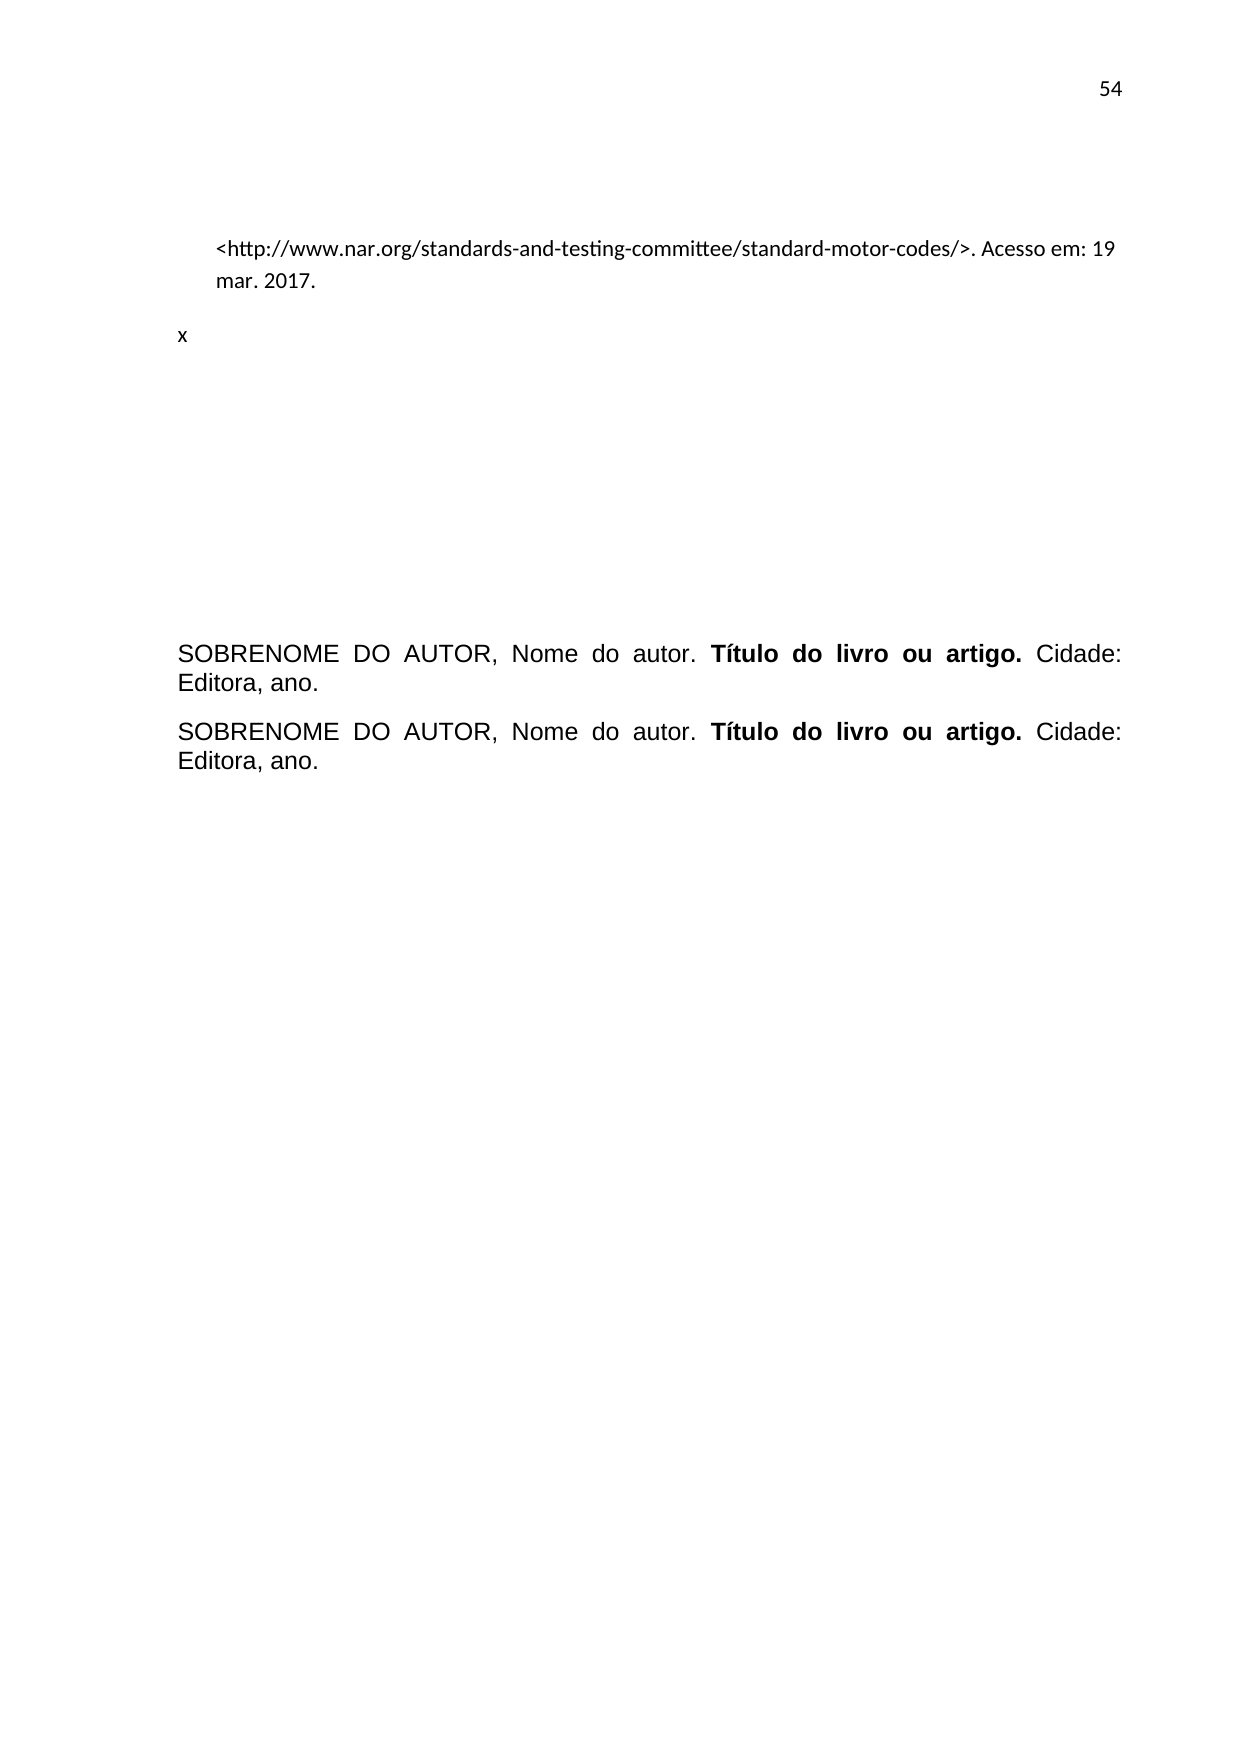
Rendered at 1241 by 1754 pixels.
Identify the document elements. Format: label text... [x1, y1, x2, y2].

text SOBRENOME DO AUTOR, Nome do autor. Título do livro ou artigo. Cidade: Editora, ano. [177, 717, 1122, 774]
text SOBRENOME DO AUTOR, Nome do autor. Título do livro ou artigo. Cidade: Editora, ano. [177, 639, 1122, 696]
